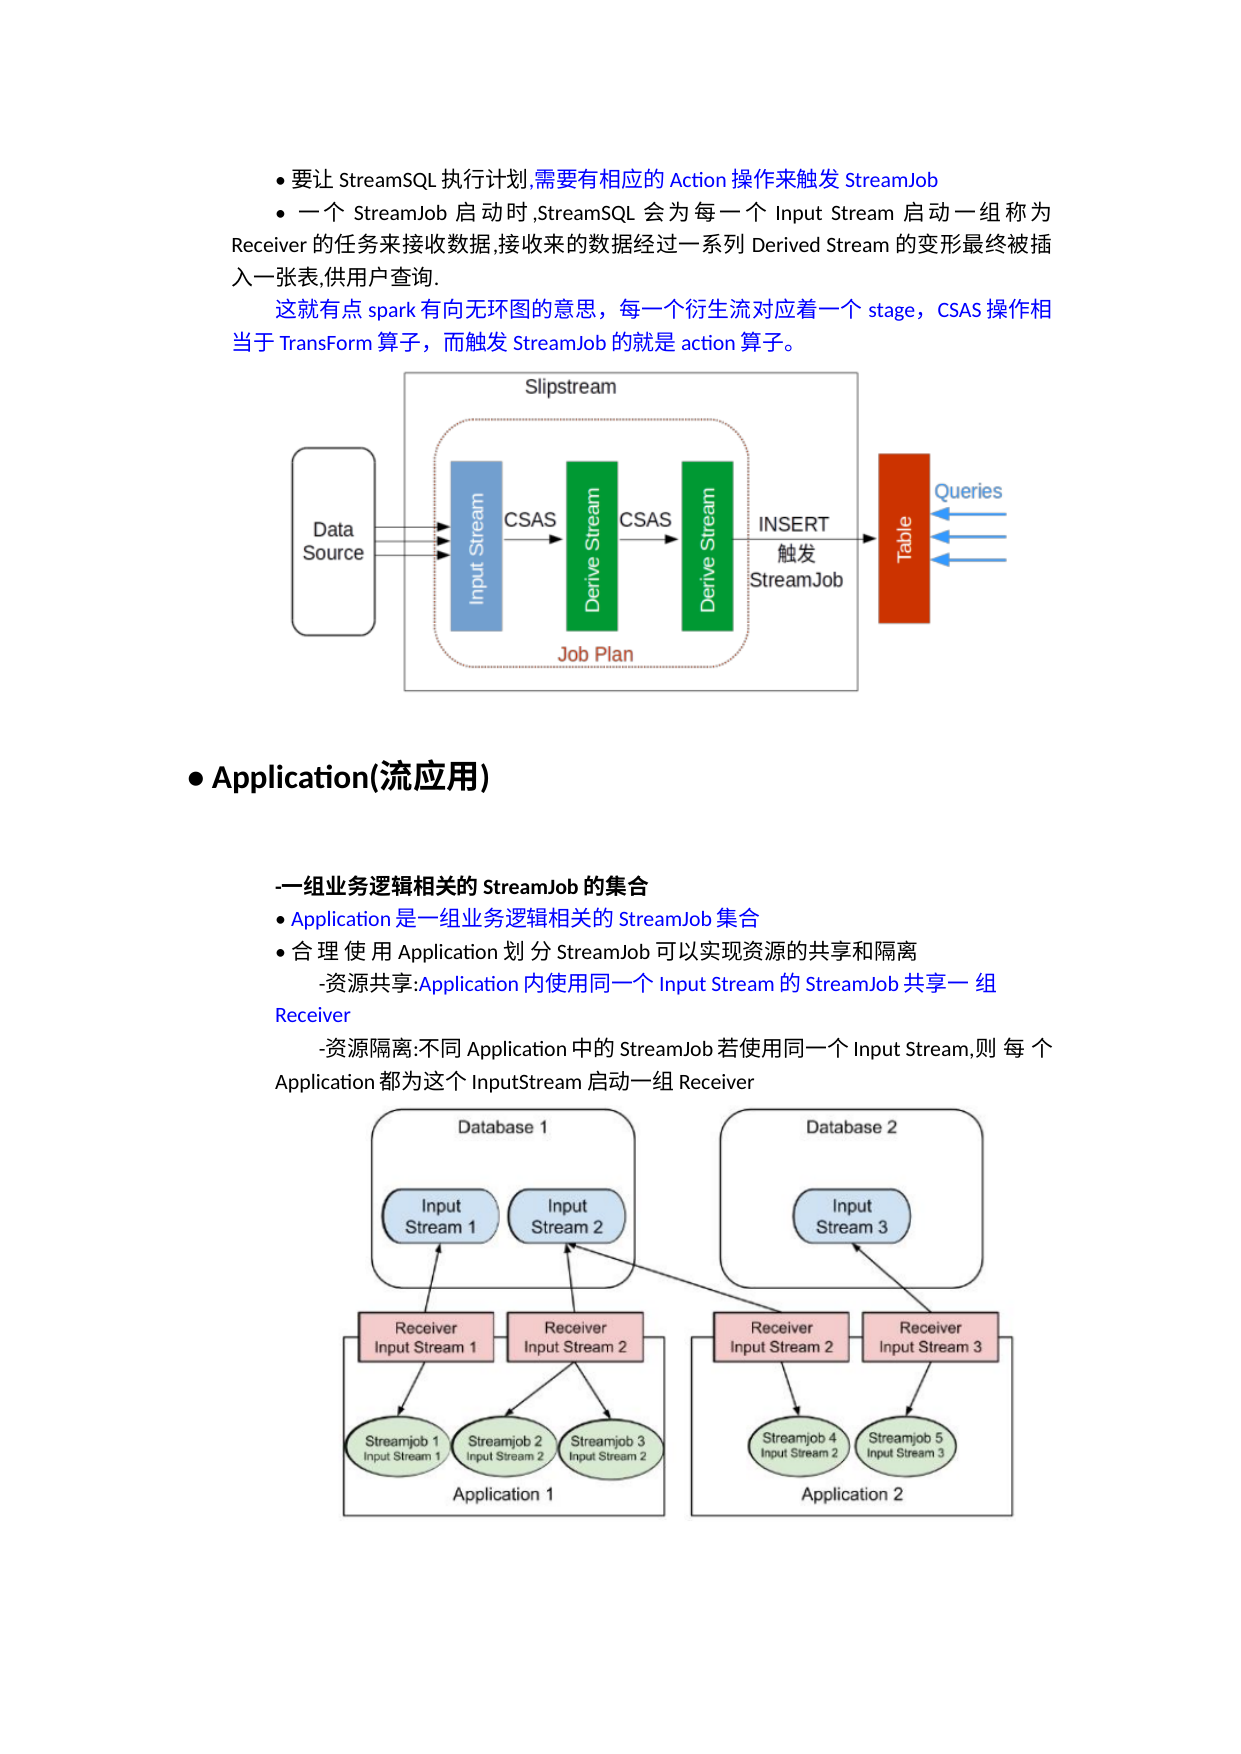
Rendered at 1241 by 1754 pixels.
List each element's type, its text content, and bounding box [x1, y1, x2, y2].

list 这就有点spark有向无环图的意思，每一个衍生流对应着一个stage，CSAS操作相当于TransForm算子，而触发StreamJob的就是action算子。 [231, 292, 1053, 357]
list • 要让StreamSQL执行计划,需要有相应的Action操作来触发StreamJob [231, 162, 1053, 194]
list • 合 理 使 用 Application 划 分 StreamJob 可以实现资源的共享和隔离 [231, 933, 1053, 966]
list -一组业务逻辑相关的StreamJob的集合 [231, 868, 1053, 901]
list • 一个StreamJob启动时,StreamSQL会为每一个Input Stream启动一组称为Receiver的任务来接收数据,接收来的数据经过一系列Derived Stream的变形最终被插入一张表,供用户查询. [231, 194, 1053, 292]
subtitle • Application(流应用) [187, 742, 1053, 807]
list -资源隔离:不同Application中的StreamJob若使用同一个Input Stream, 则每个Application都为这个InputStream启动一组Receiver [275, 1031, 1053, 1096]
list • Application是一组业务逻辑相关的StreamJob集合 [231, 901, 1053, 933]
list -资源共享:Application内使用同一个Input Stream的StreamJob共享一 组Receiver [275, 966, 1053, 1031]
picture [275, 357, 1019, 706]
picture [318, 1095, 1025, 1528]
